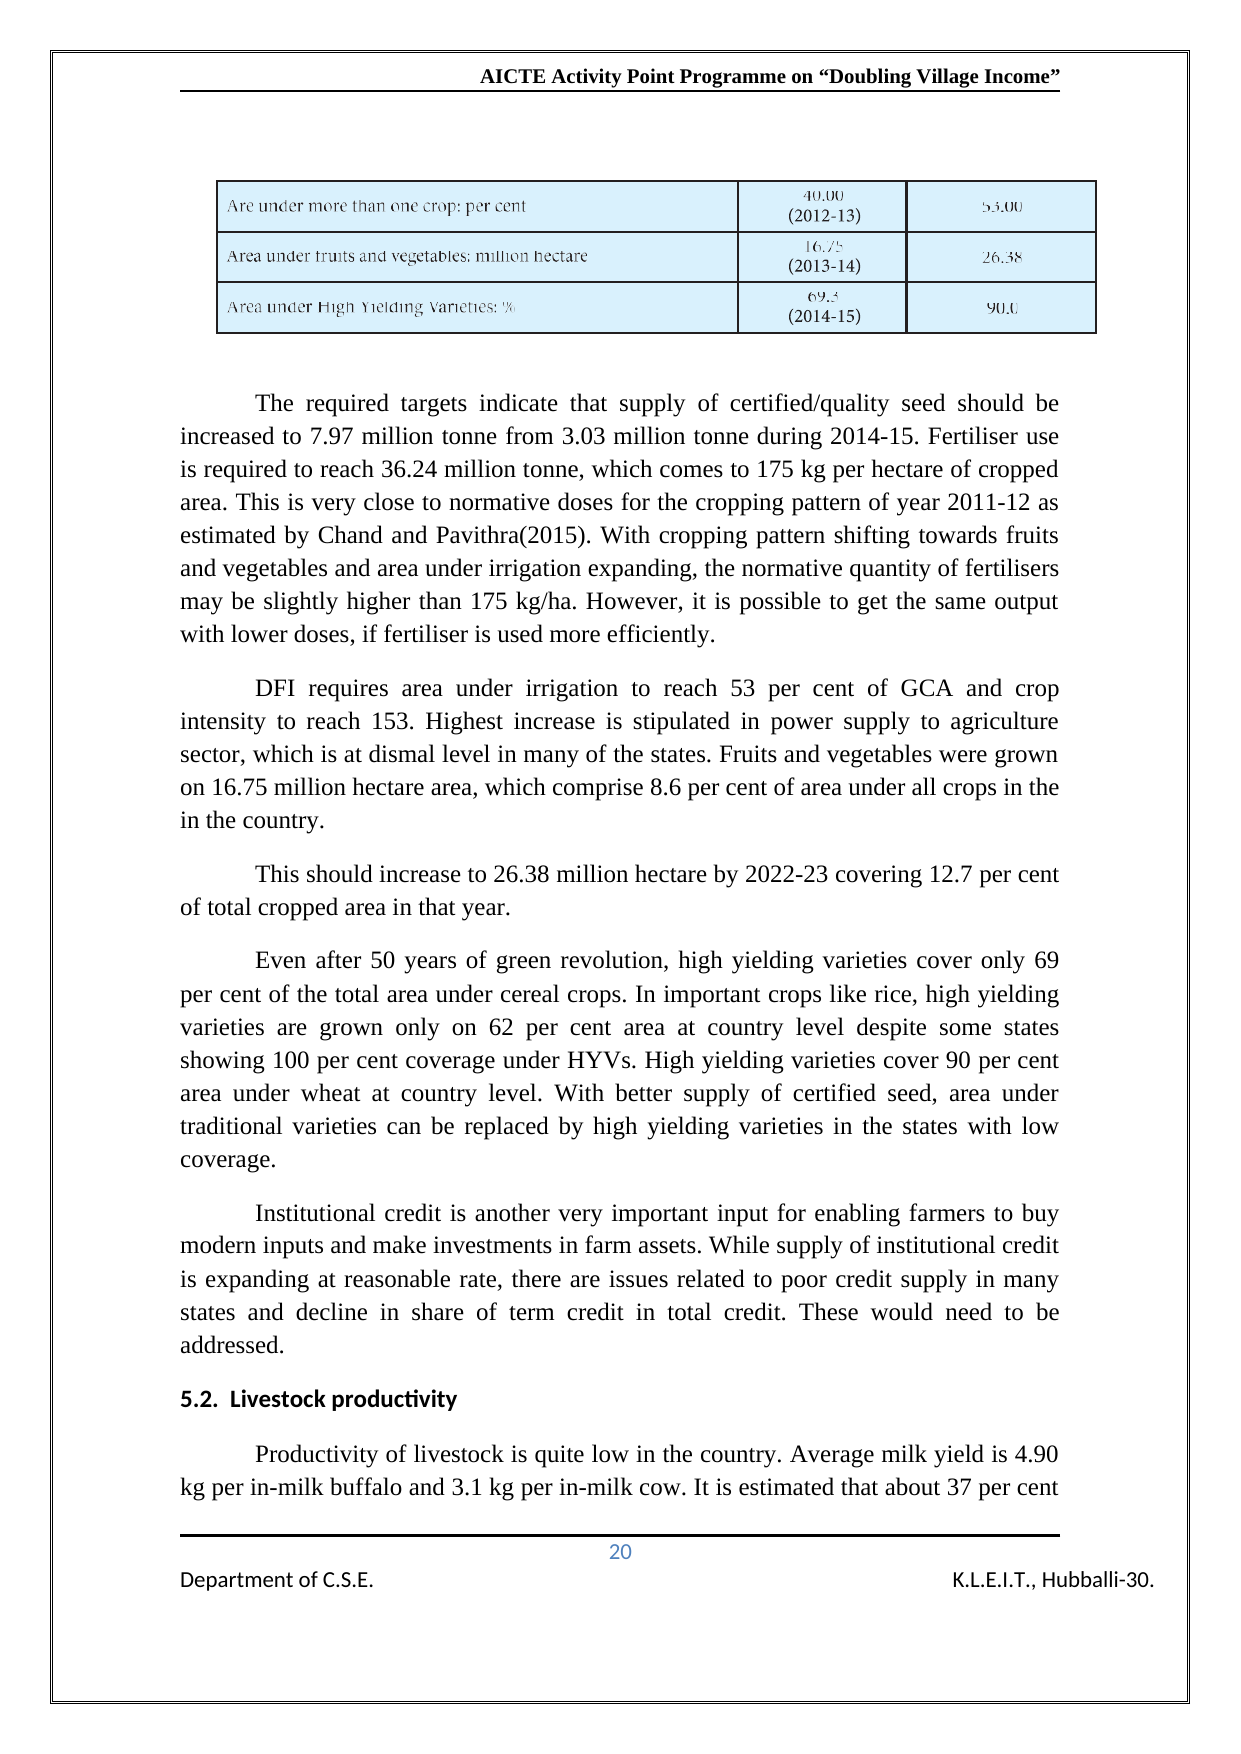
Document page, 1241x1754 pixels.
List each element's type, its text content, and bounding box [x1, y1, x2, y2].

text This should increase to 26.38 million hectare by 2022-23 covering 12.7 per cent of total cropped area in that year. [180, 859, 1060, 921]
picture [982, 202, 1022, 212]
picture [805, 241, 843, 252]
table_cell [218, 182, 737, 231]
text The required targets indicate that supply of certified/quality seed should be increased to 7.97 million tonne from 3.03 million tonne during 2014-15. Fertiliser use is required to reach 36.24 million tonne, which comes to 175 kg per hectare of cropped area. This is very close to normative doses for the cropping pattern of year 2011-12 as estimated by Chand and Pavithra(2015). With cropping pattern shifting towards fruits and vegetables and area under irrigation expanding, the normative quantity of fertilisers may be slightly higher than 175 kg/ha. However, it is possible to get the same output with lower doses, if fertiliser is used more efficiently. [180, 388, 1060, 648]
picture [226, 251, 587, 266]
text 5.2. Livestock productivity [180, 1383, 1060, 1414]
table_cell [739, 233, 905, 281]
picture [808, 292, 838, 302]
picture [226, 200, 526, 216]
picture [226, 302, 515, 317]
picture [987, 303, 1018, 314]
text DFI requires area under irrigation to reach 53 per cent of GCA and crop intensity to reach 153. Highest increase is stipulated in power supply to agriculture sector, which is at dismal level in many of the states. Fruits and vegetables were grown on 16.75 million hectare area, which comprise 8.6 per cent of area under all crops in the in the country. [180, 673, 1060, 834]
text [180, 1439, 1060, 1501]
picture [982, 252, 1022, 263]
picture [803, 191, 843, 201]
table_cell [908, 283, 1095, 332]
table_cell [908, 182, 1095, 231]
text Even after 50 years of green revolution, high yielding varieties cover only 69 per cent of the total area under cereal crops. In important crops like rice, high yielding varieties are grown only on 62 per cent area at country level despite some states showing 100 per cent coverage under HYVs. High yielding varieties cover 90 per cent area under wheat at country level. With better supply of certified seed, area under traditional varieties can be replaced by high yielding varieties in the states with low coverage. [180, 946, 1060, 1172]
table_cell [218, 283, 737, 332]
table_cell [908, 233, 1095, 281]
text Institutional credit is another very important input for enabling farmers to buy modern inputs and make investments in farm assets. While supply of institutional credit is expanding at reasonable rate, there are issues related to poor credit supply in many states and decline in share of term credit in total credit. These would need to be addressed. [180, 1198, 1060, 1358]
table_cell [739, 182, 905, 231]
table_cell [218, 233, 737, 281]
table_cell [739, 283, 905, 332]
